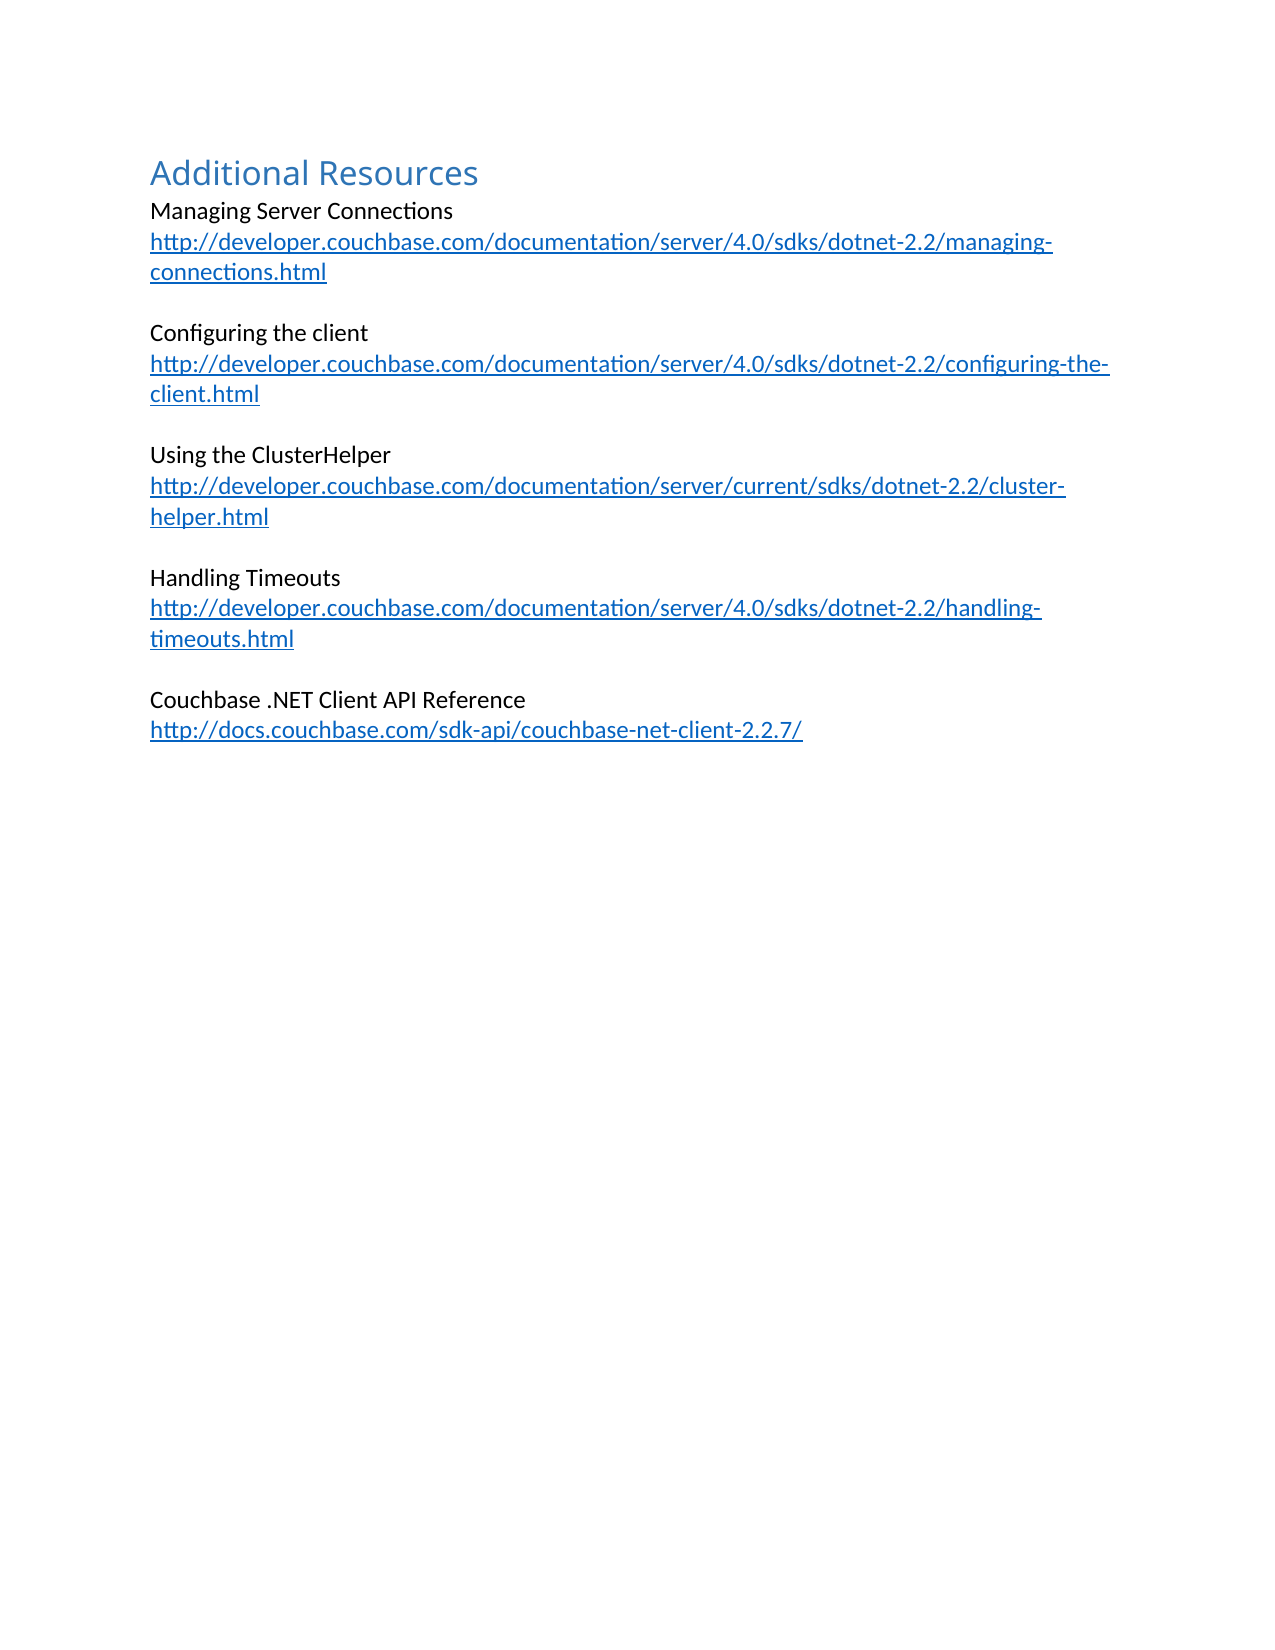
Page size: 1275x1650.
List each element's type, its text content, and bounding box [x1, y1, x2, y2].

text http://developer.couchbase.com/documentation/server/current/sdks/dotnet-2.2/cluster-helper.html [150, 470, 1125, 531]
text http://docs.couchbase.com/sdk-api/couchbase-net-client-2.2.7/ [150, 714, 1125, 745]
text Couchbase .NET Client API Reference [150, 684, 1125, 714]
text http://developer.couchbase.com/documentation/server/4.0/sdks/dotnet-2.2/configuring-the-client.html [150, 348, 1125, 409]
text Managing Server Connections [150, 195, 1125, 226]
text http://developer.couchbase.com/documentation/server/4.0/sdks/dotnet-2.2/handling-timeouts.html [150, 592, 1125, 653]
text Configuring the client [150, 317, 1125, 348]
text http://developer.couchbase.com/documentation/server/4.0/sdks/dotnet-2.2/managing-connections.html [150, 226, 1125, 287]
subtitle Additional Resources [150, 150, 1125, 195]
text Handling Timeouts [150, 562, 1125, 592]
text Using the ClusterHelper [150, 439, 1125, 470]
